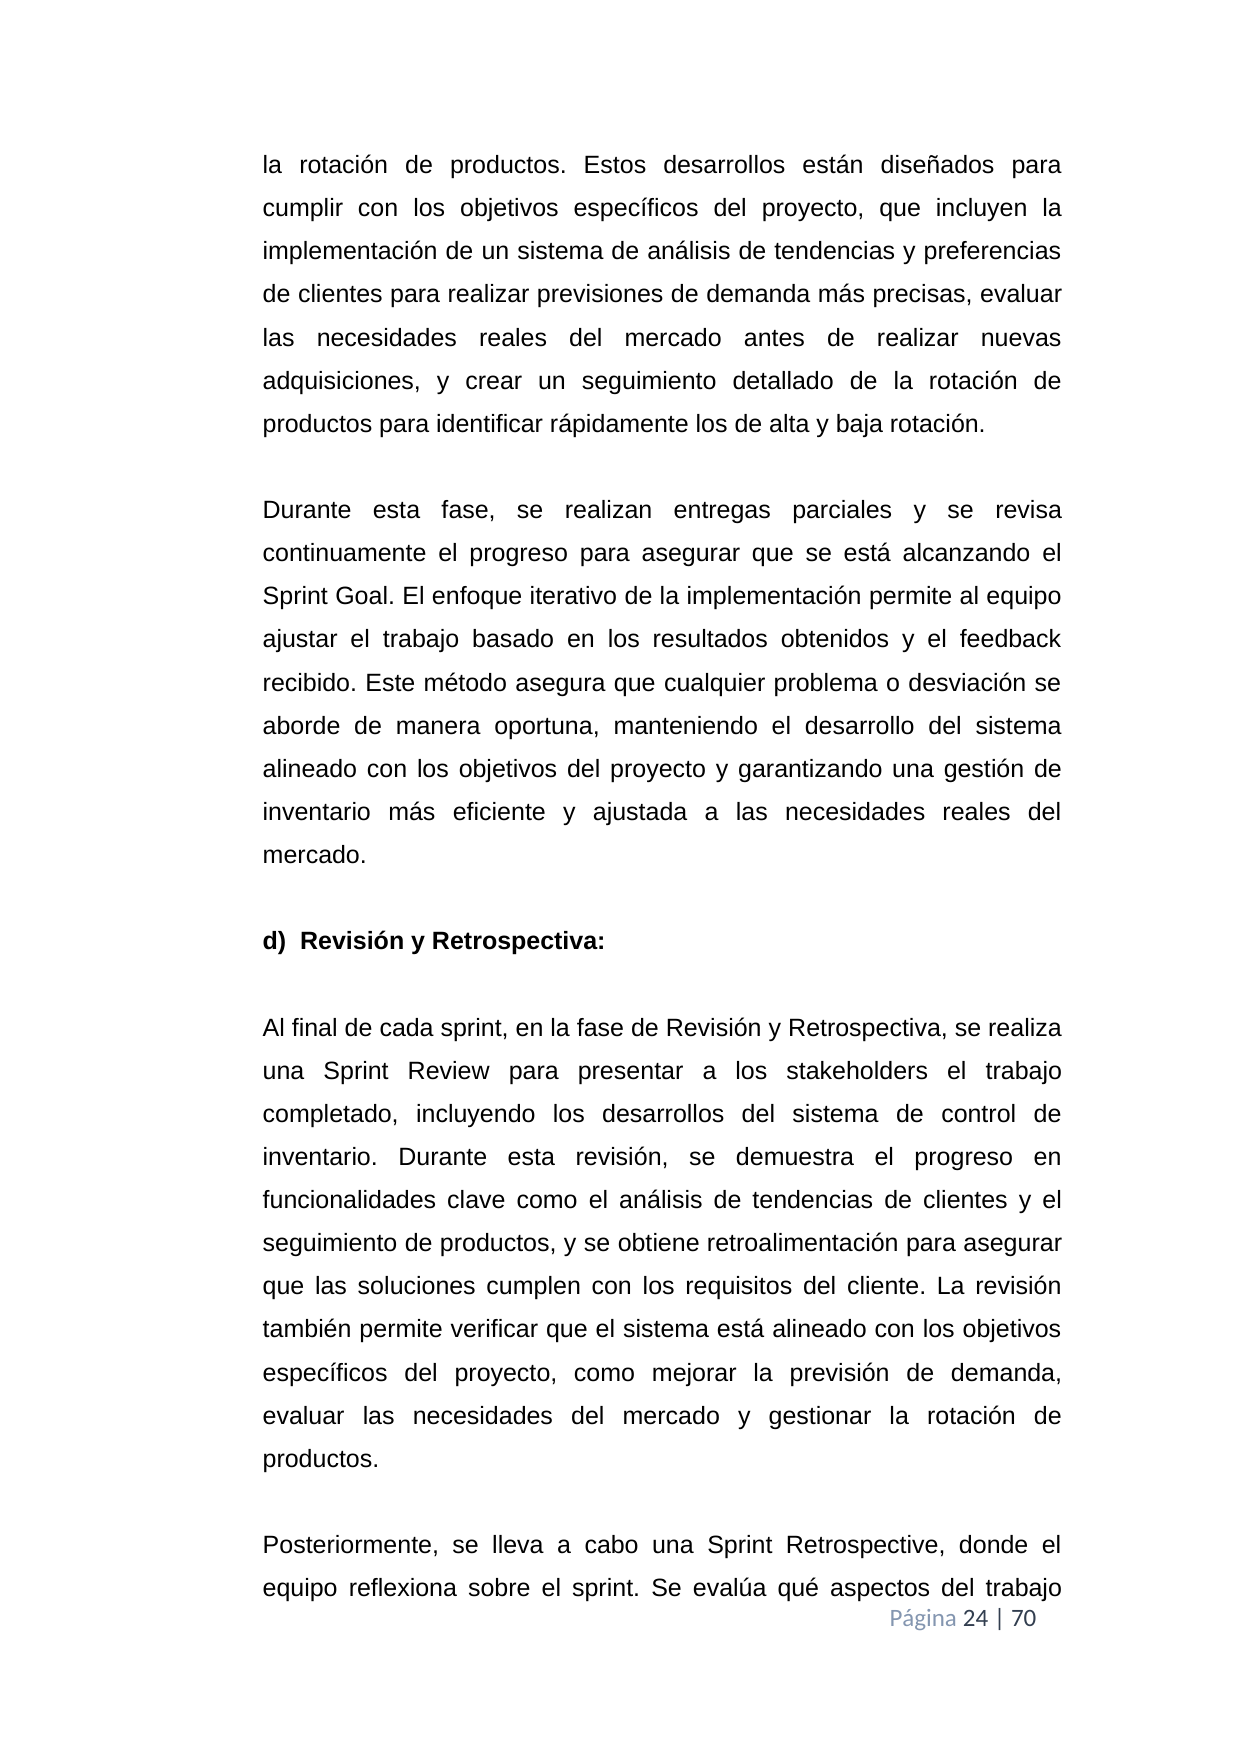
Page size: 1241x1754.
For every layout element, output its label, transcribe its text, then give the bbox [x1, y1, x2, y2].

text Al final de cada sprint, en la fase de Revisión y Retrospectiva, se realiza una Sprint Review para presentar a los stakeholders el trabajo completado, incluyendo los desarrollos del sistema de control de inventario. Durante esta revisión, se demuestra el progreso en funcionalidades clave como el análisis de tendencias de clientes y el seguimiento de productos, y se obtiene retroalimentación para asegurar que las soluciones cumplen con los requisitos del cliente. La revisión también permite verificar que el sistema está alineado con los objetivos específicos del proyecto, como mejorar la previsión de demanda, evaluar las necesidades del mercado y gestionar la rotación de productos. [262, 1012, 1063, 1472]
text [262, 150, 1063, 437]
text d) Revisión y Retrospectiva: [262, 926, 1063, 955]
text Durante esta fase, se realizan entregas parciales y se revisa continuamente el progreso para asegurar que se está alcanzando el Sprint Goal. El enfoque iterativo de la implementación permite al equipo ajustar el trabajo basado en los resultados obtenidos y el feedback recibido. Este método asegura que cualquier problema o desviación se aborde de manera oportuna, manteniendo el desarrollo del sistema alineado con los objetivos del proyecto y garantizando una gestión de inventario más eficiente y ajustada a las necesidades reales del mercado. [262, 495, 1063, 869]
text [262, 1530, 1063, 1602]
